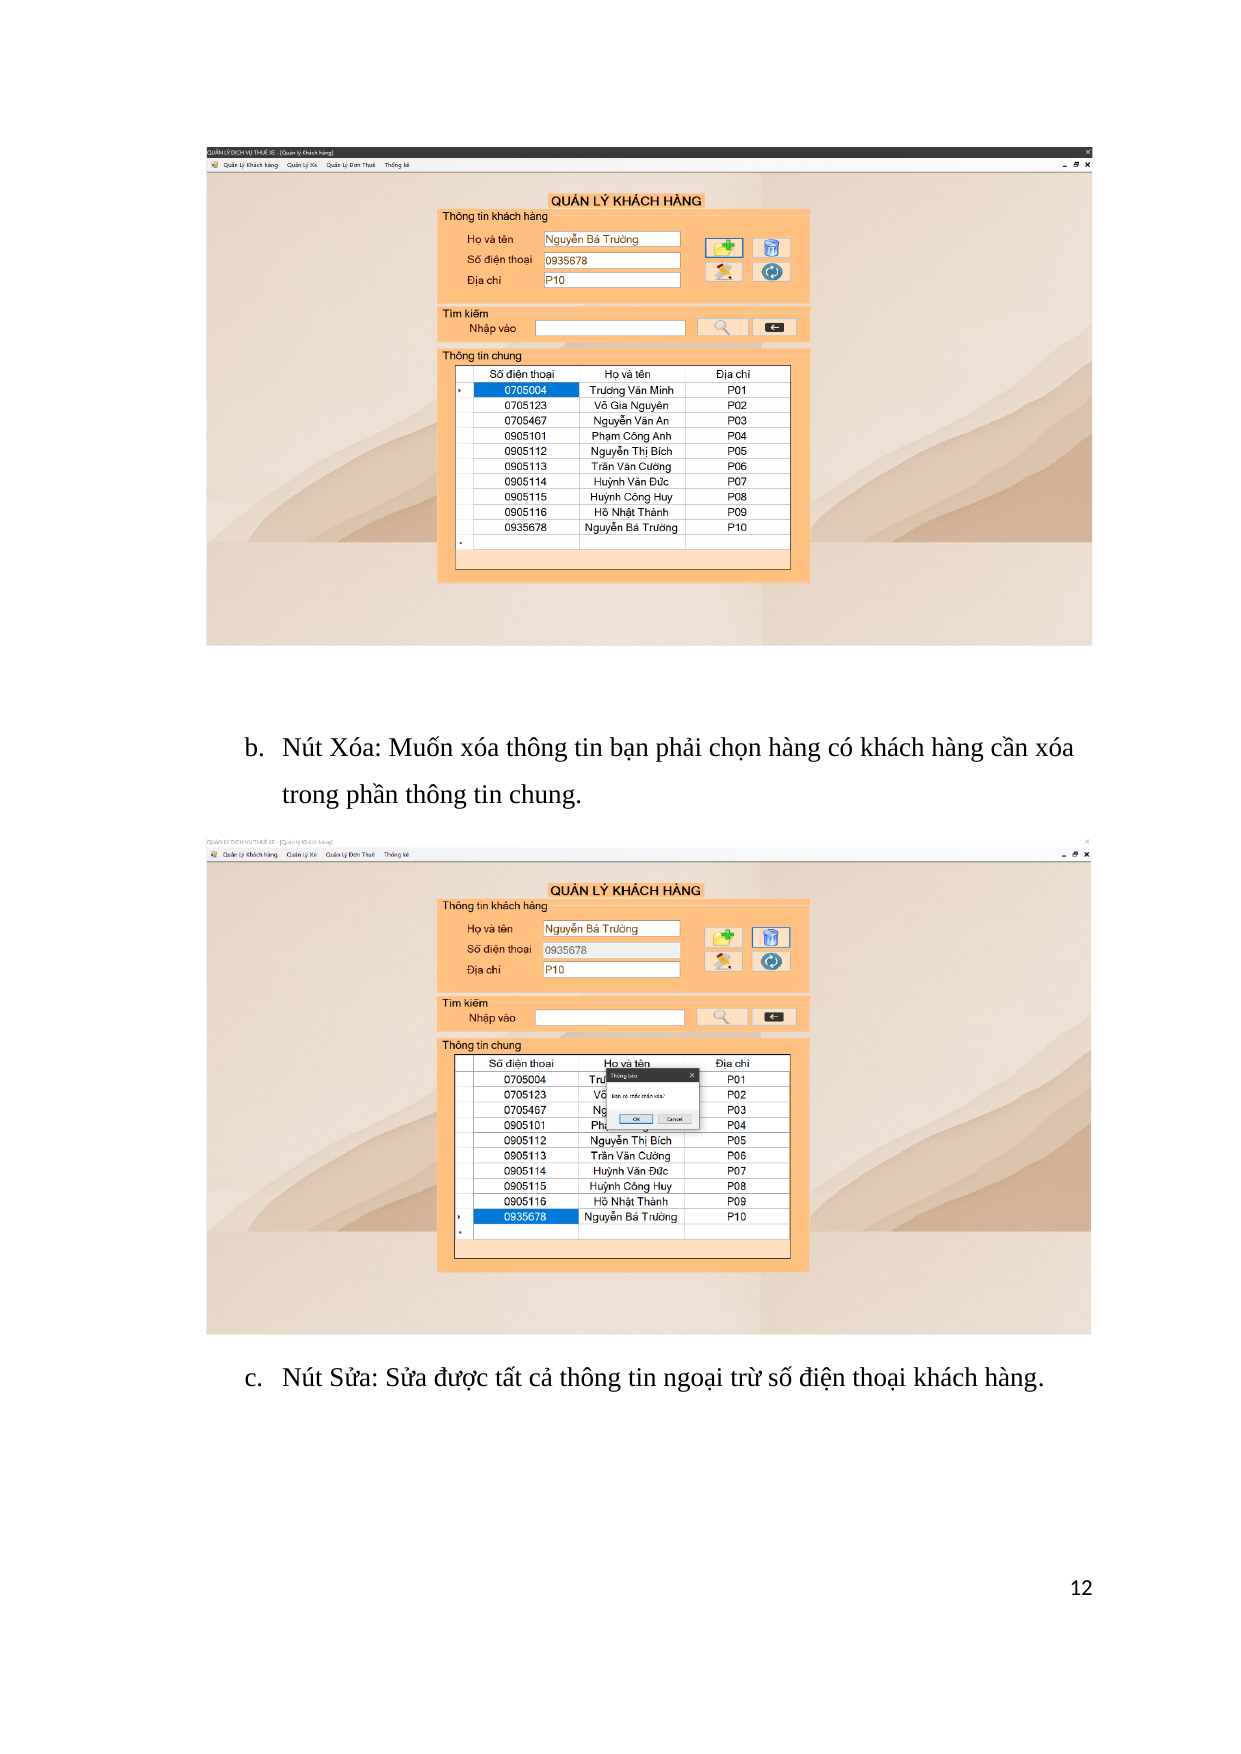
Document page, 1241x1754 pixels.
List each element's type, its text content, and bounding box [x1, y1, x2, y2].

picture [206, 837, 1092, 1335]
list Nút Sửa: Sửa được tất cả thông tin ngoại trừ số điện thoại khách hàng. [244, 1361, 1092, 1392]
list Nút Xóa: Muốn xóa thông tin bạn phải chọn hàng có khách hàng cần xóa trong phần thông tin chung. [244, 732, 1092, 809]
picture [206, 147, 1093, 646]
